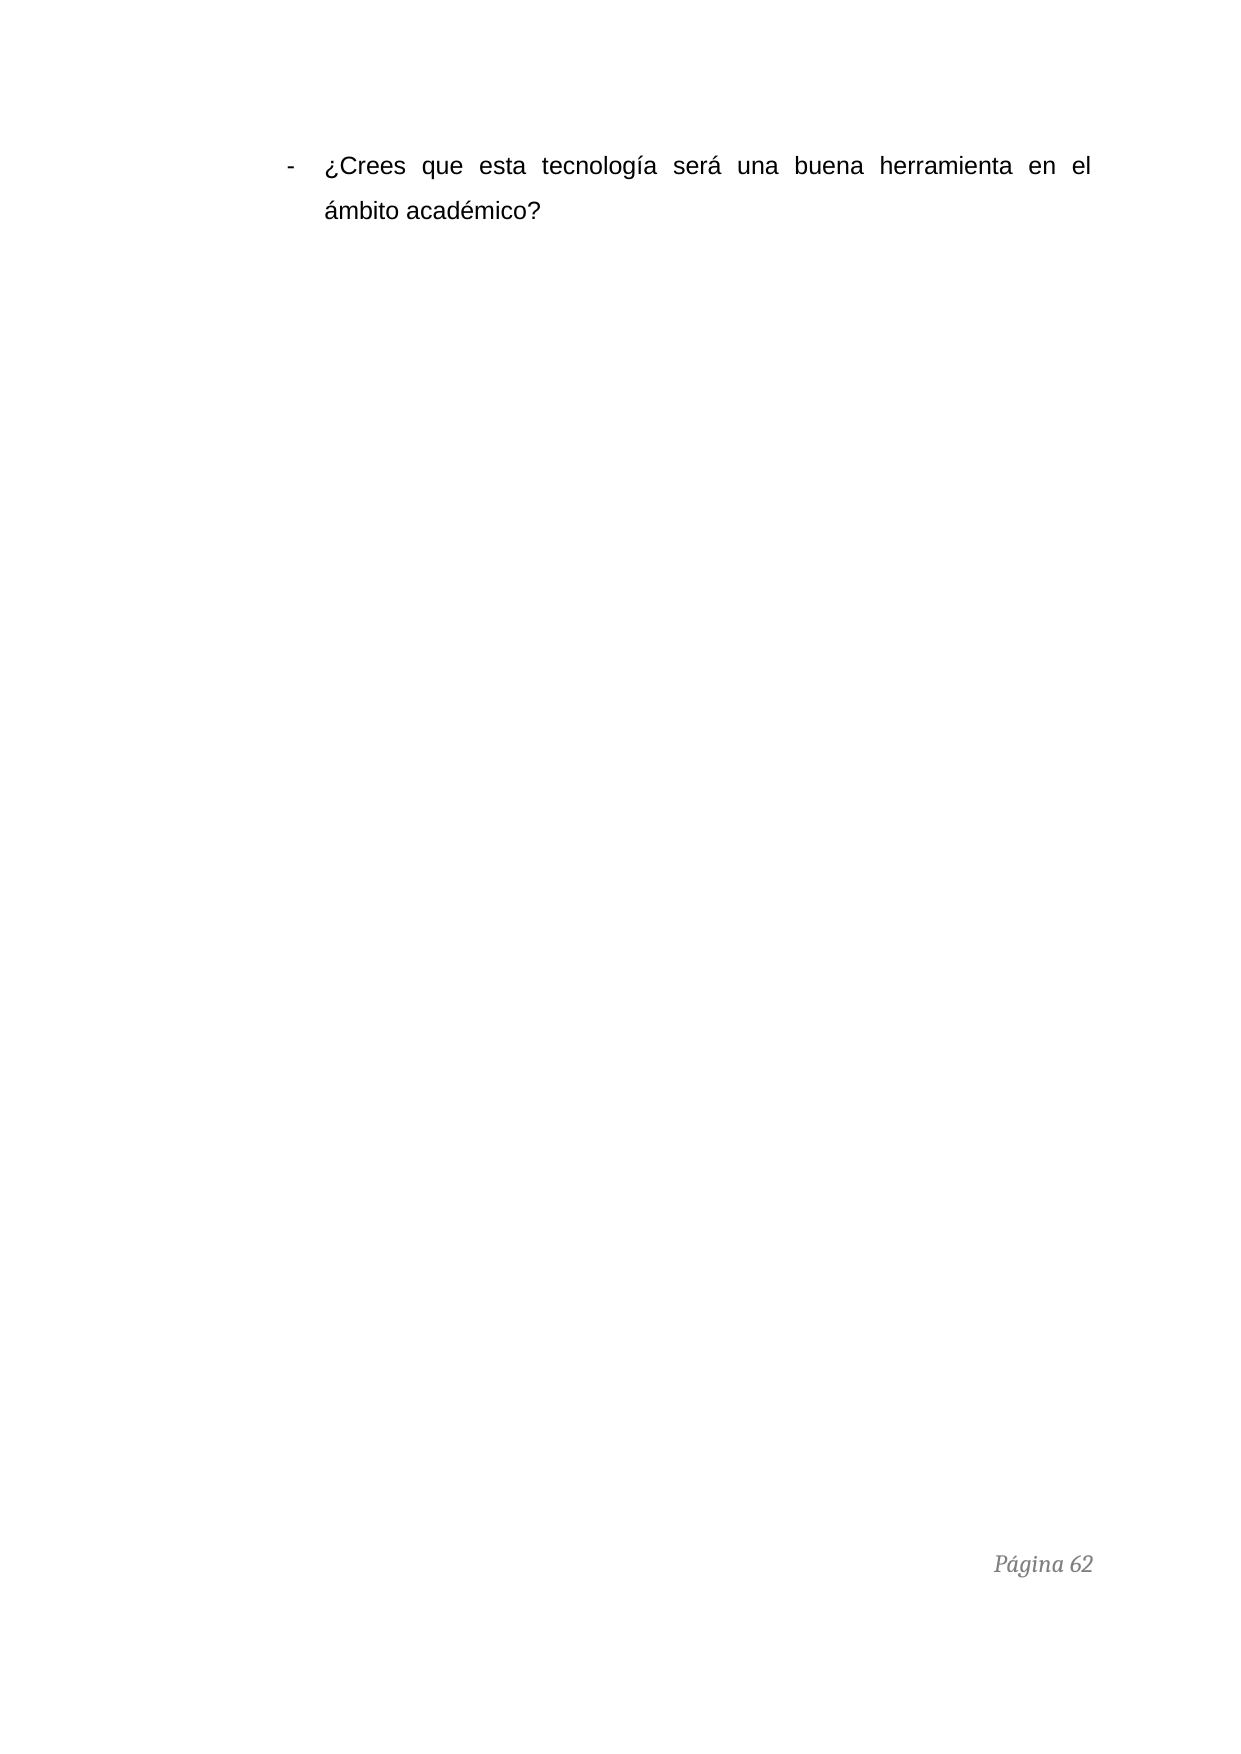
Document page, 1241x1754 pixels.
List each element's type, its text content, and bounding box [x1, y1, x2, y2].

list ¿Crees que esta tecnología será una buena herramienta en el ámbito académico? [287, 148, 1092, 225]
